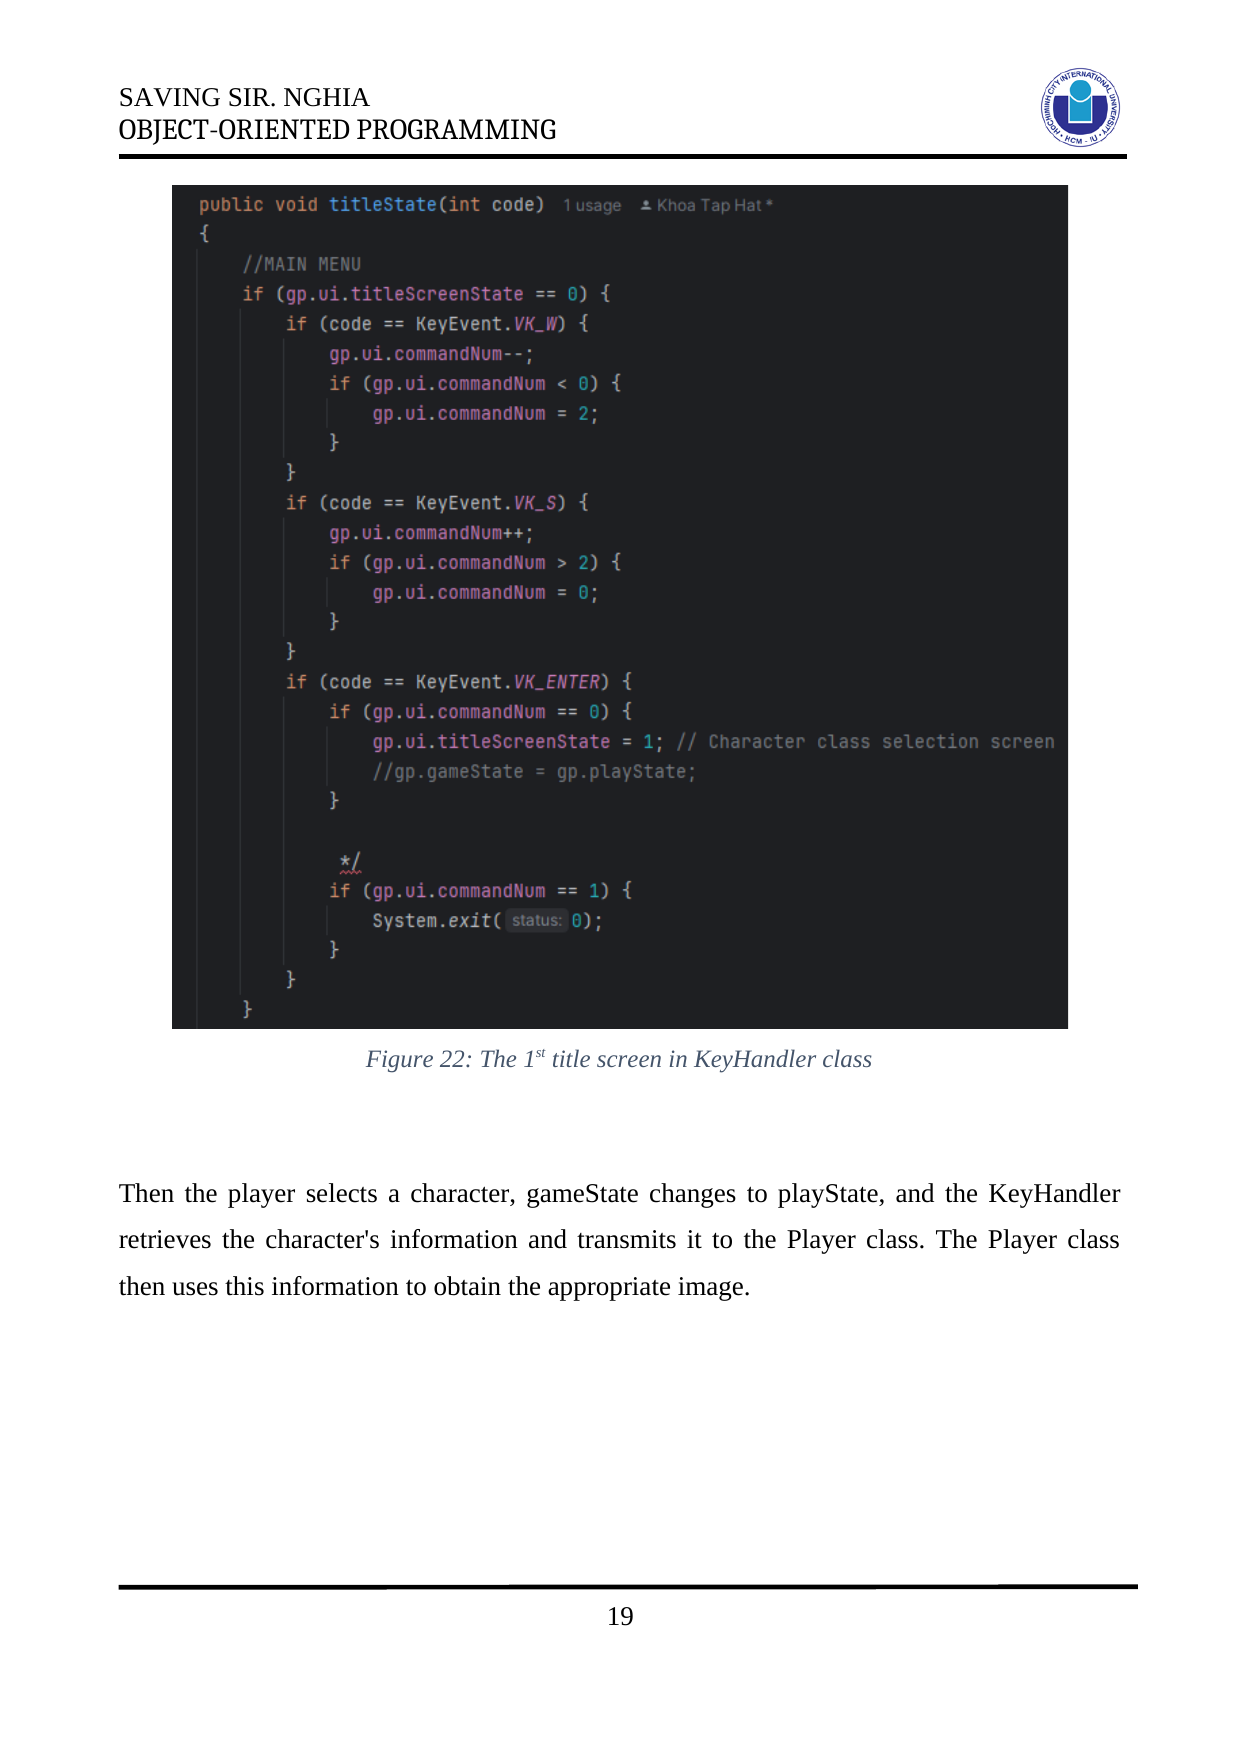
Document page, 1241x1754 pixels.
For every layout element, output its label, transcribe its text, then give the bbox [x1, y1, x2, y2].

text Figure 22: The 1st title screen in KeyHandler class [118, 1044, 1122, 1073]
text Then the player selects a character, gameState changes to playState, and the KeyHandler retrieves the character's information and transmits it to the Player class. The Player class then uses this information to obtain the appropriate image. [118, 1177, 1122, 1301]
picture [1038, 66, 1122, 149]
picture [172, 185, 1069, 1029]
